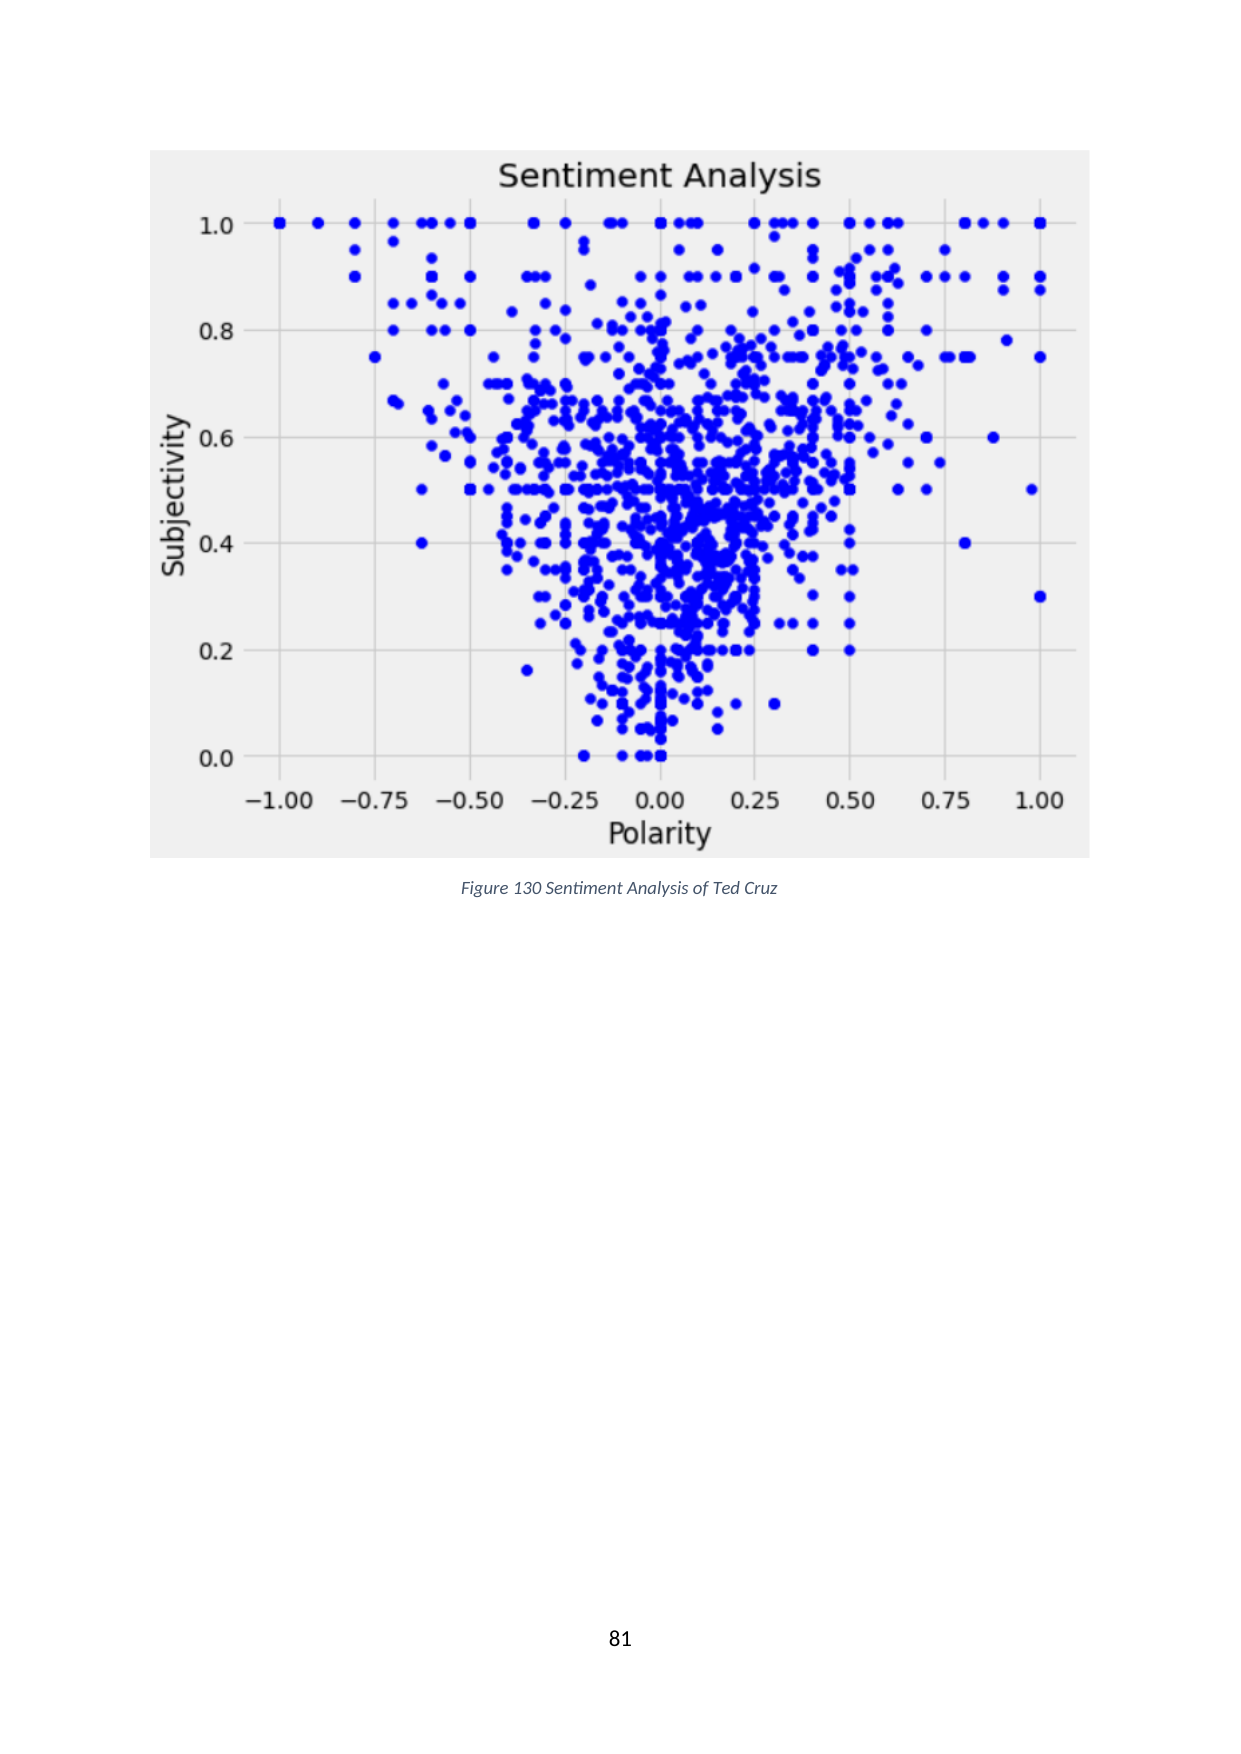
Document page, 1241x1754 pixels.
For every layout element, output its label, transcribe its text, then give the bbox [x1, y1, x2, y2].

text Figure 130 Sentiment Analysis of Ted Cruz [150, 876, 1090, 899]
picture [150, 150, 1091, 858]
